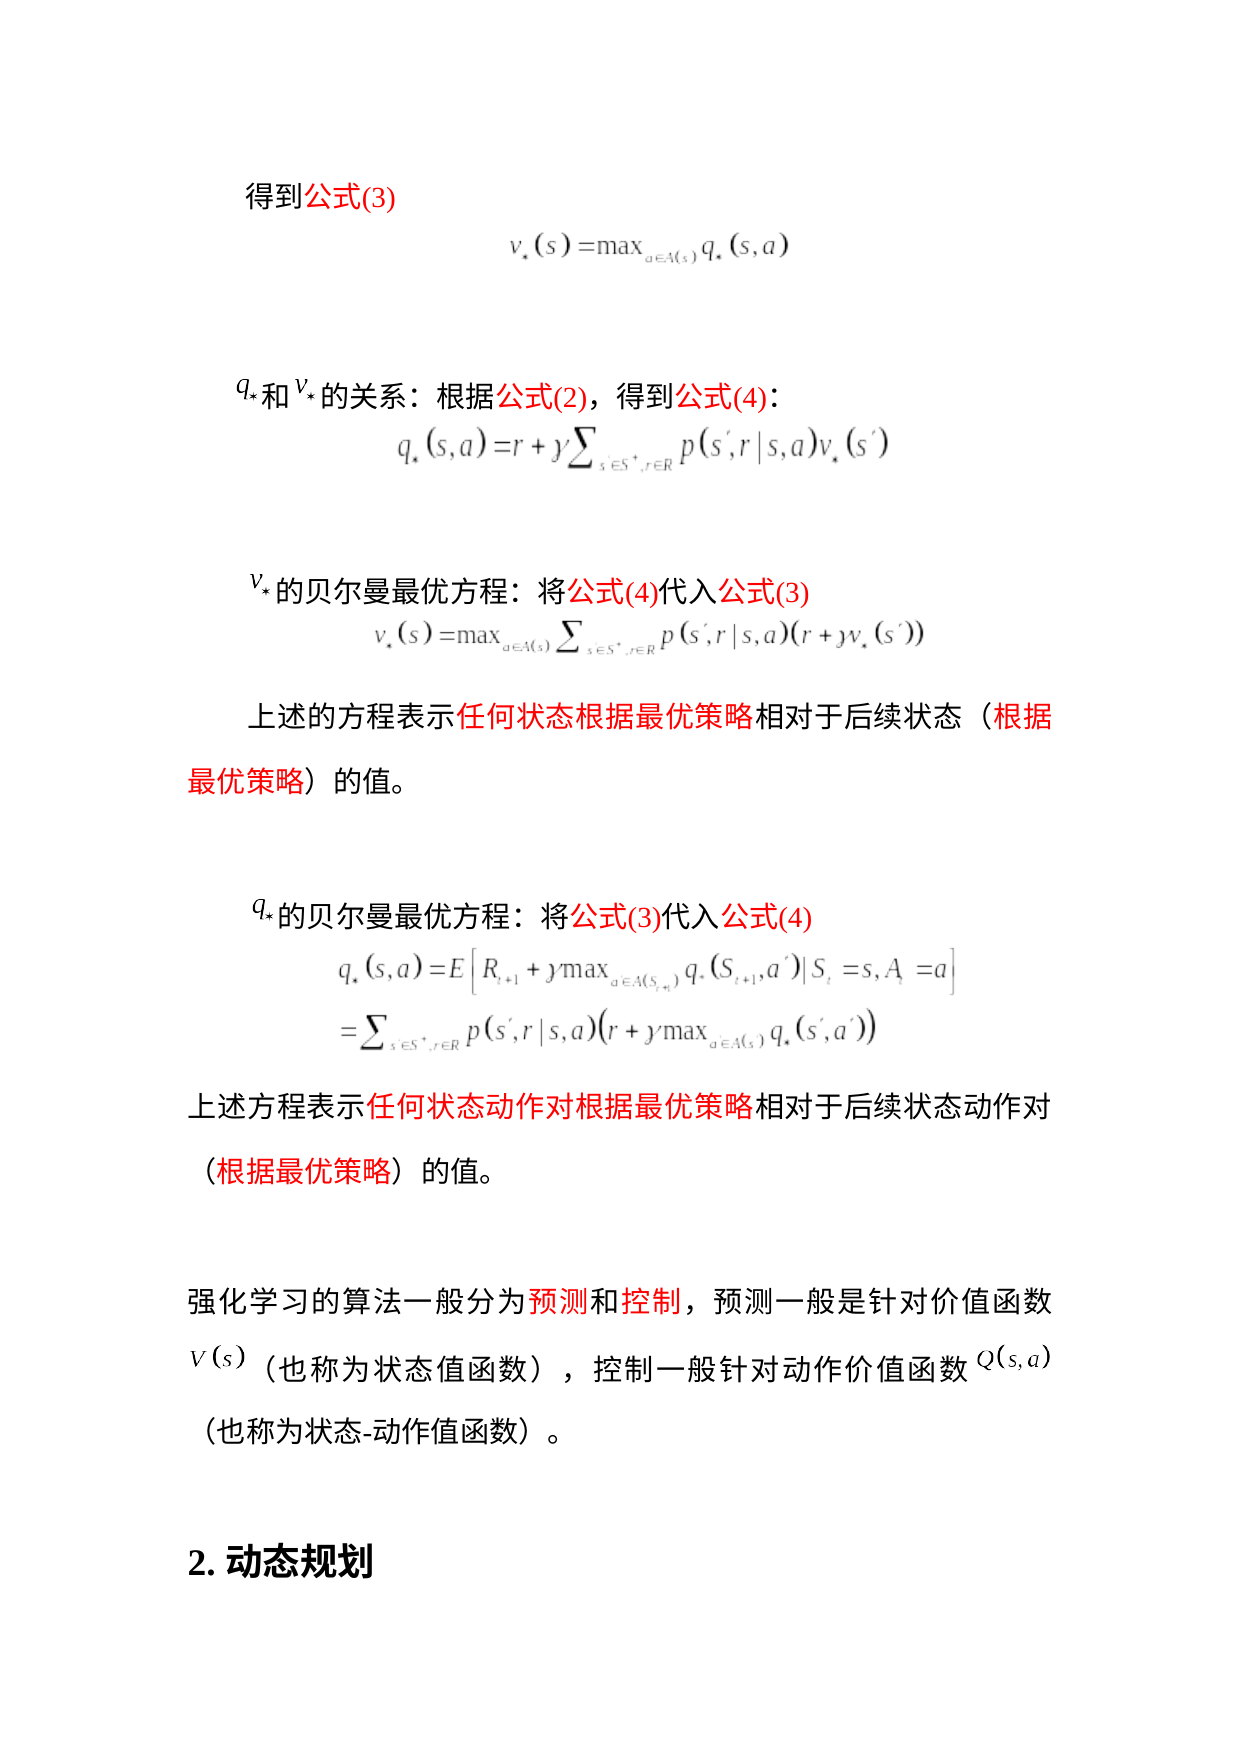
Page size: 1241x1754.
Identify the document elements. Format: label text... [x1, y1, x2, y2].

text 的贝尔曼最优方程：将公式(3)代入公式(4) [187, 877, 1053, 942]
text 得到公式(3) [187, 162, 1053, 227]
text 的贝尔曼最优方程：将公式(4)代入公式(3) [187, 552, 1053, 617]
text 上述方程表示任何状态动作对根据最优策略相对于后续状态动作对（根据最优策略）的值。 [187, 1072, 1053, 1202]
text 上述的方程表示任何状态根据最优策略相对于后续状态（根据最优策略）的值。 [187, 682, 1053, 812]
text 强化学习的算法一般分为预测和控制，预测一般是针对价值函数（也称为状态值函数），控制一般针对动作价值函数（也称为状态-动作值函数）。 [187, 1267, 1053, 1462]
list 动态规划 [187, 1527, 1053, 1592]
text 和的关系：根据公式(2)，得到公式(4)： [187, 357, 1053, 422]
